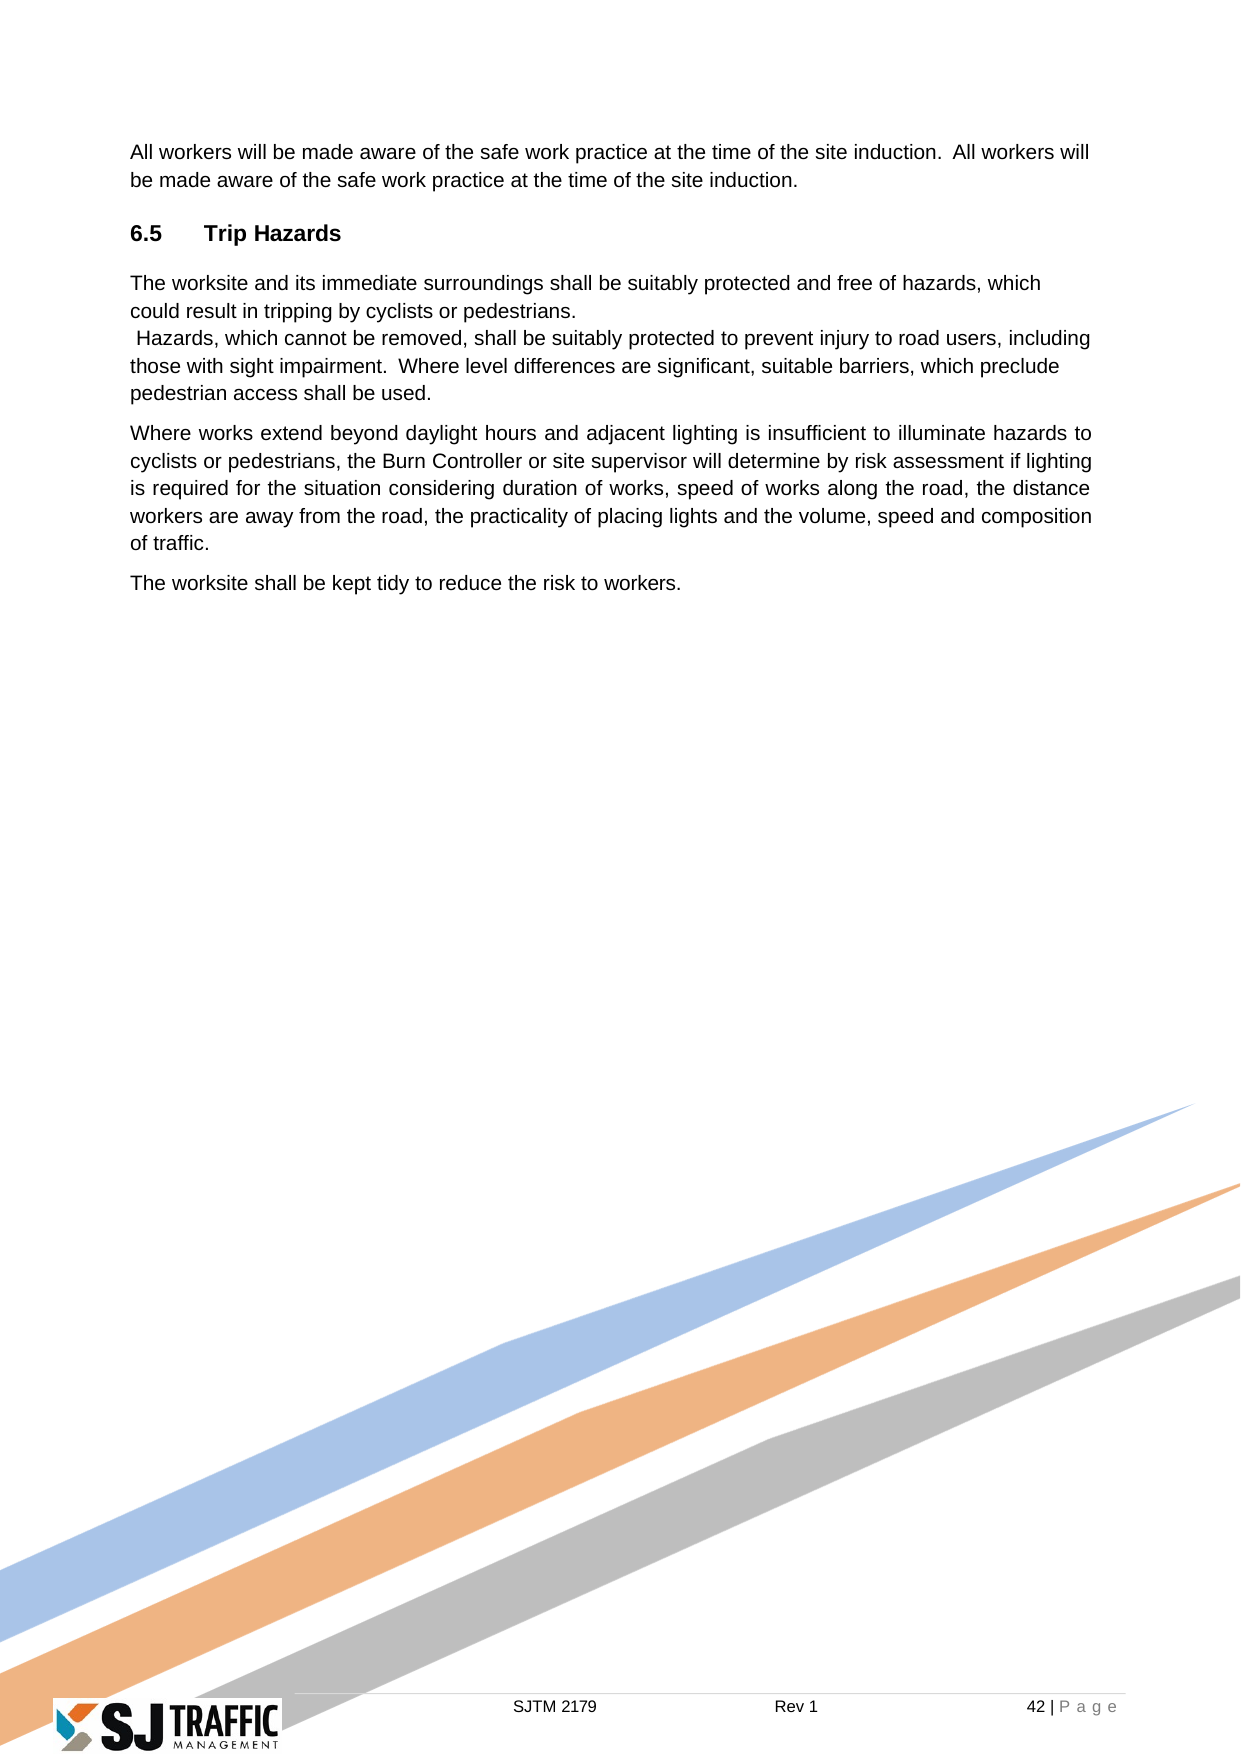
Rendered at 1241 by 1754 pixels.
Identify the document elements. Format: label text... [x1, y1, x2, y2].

picture [0, 1103, 1241, 1754]
text Hazards, which cannot be removed, shall be suitably protected to prevent injury to road users, including those with sight impairment. Where level differences are significant, suitable barriers, which preclude pedestrian access shall be used. [130, 326, 1092, 405]
text The worksite and its immediate surroundings shall be suitably protected and free of hazards, which could result in tripping by cyclists or pedestrians. [130, 271, 1077, 322]
subtitle Trip Hazards [130, 220, 1213, 246]
text The worksite shall be kept tidy to reduce the risk to workers. [130, 571, 1213, 595]
text All workers will be made aware of the safe work practice at the time of the site induction. All workers will be made aware of the safe work practice at the time of the site induction. [130, 140, 1092, 191]
text Where works extend beyond daylight hours and adjacent lighting is insufficient to illuminate hazards to cyclists or pedestrians, the Burn Controller or site supervisor will determine by risk assessment if lighting is required for the situation considering duration of works, speed of works along the road, the distance workers are away from the road, the practicality of placing lights and the volume, speed and composition of traffic. [130, 421, 1093, 555]
